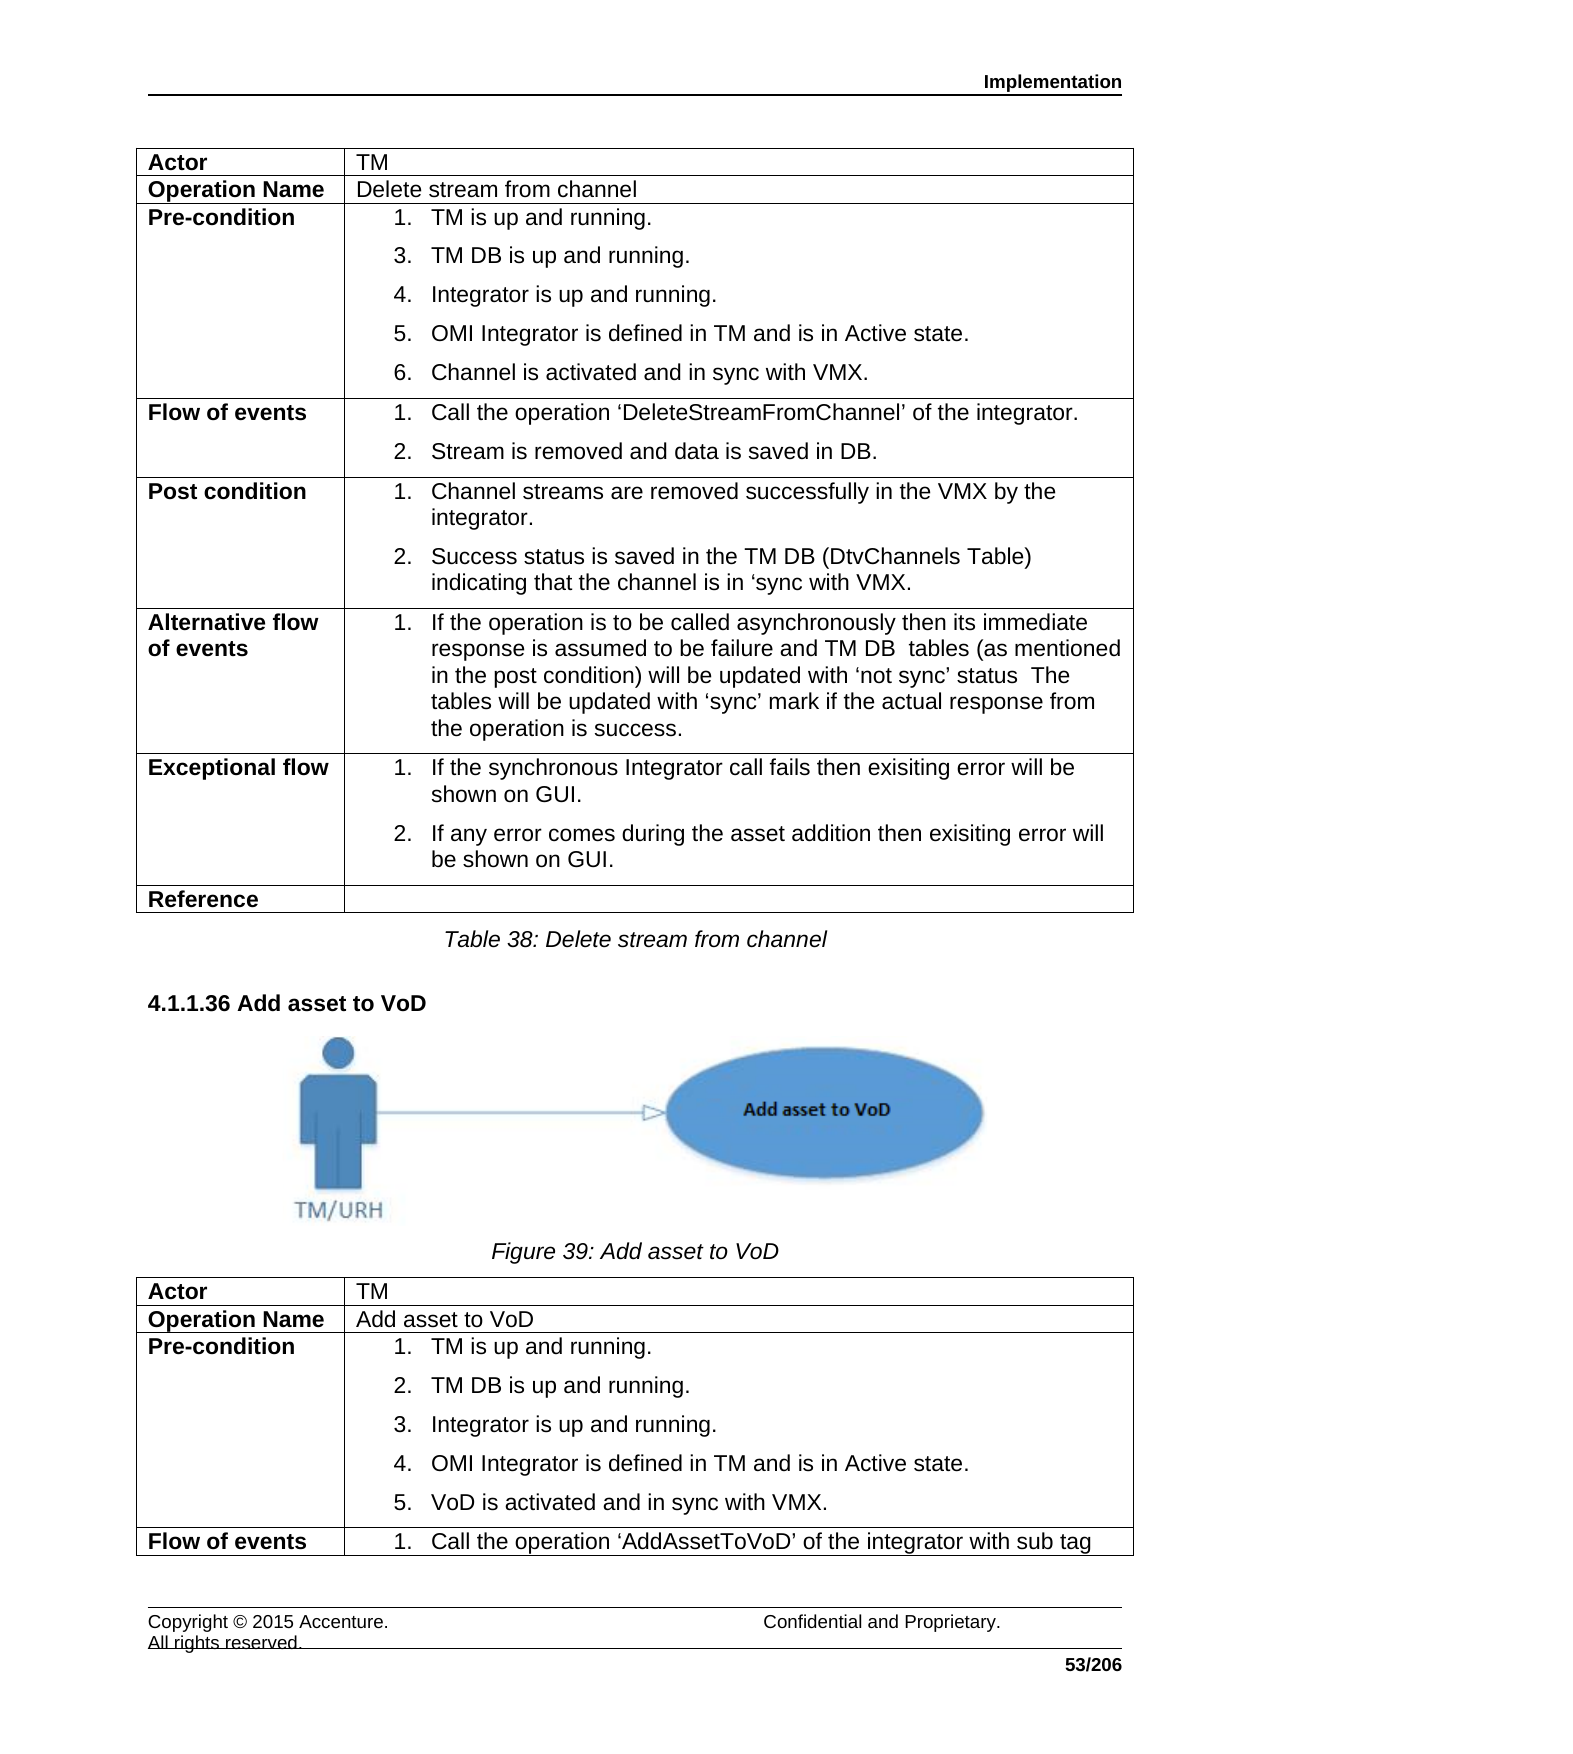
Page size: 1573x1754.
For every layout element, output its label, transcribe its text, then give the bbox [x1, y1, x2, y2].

table_header TM [345, 149, 1133, 175]
subtitle Add asset to VoD [148, 989, 1122, 1016]
text Figure 39: Add asset to VoD [148, 1238, 1122, 1265]
table_cell Exceptional flow [137, 754, 344, 885]
table_header Actor [137, 1278, 344, 1304]
table_cell Post condition [137, 478, 344, 608]
table_cell If the operation is to be called asynchronously then its immediate response is assumed to be failure and TM DB tables (as mentioned in the post condition) will be updated with ‘not sync’ status The tables will be updated with ‘sync’ mark if the actual response from the operation is success. [345, 609, 1133, 753]
table_cell Add asset to VoD [345, 1306, 1133, 1332]
table_cell Alternative flow of events [137, 609, 344, 753]
table_cell If the synchronous Integrator call fails then exisiting error will be shown on GUI. If any error comes during the asset addition then exisiting error will be shown on GUI. [345, 754, 1133, 885]
table_cell Delete stream from channel [345, 176, 1133, 202]
table_cell Flow of events [137, 399, 344, 477]
table_cell Operation Name [137, 1306, 344, 1332]
table_cell TM is up and running. TM DB is up and running. Integrator is up and running. OMI Integrator is defined in TM and is in Active state. VoD is activated and in sync with VMX. [345, 1333, 1133, 1527]
table_cell [345, 886, 1133, 912]
table_cell Reference [137, 886, 344, 912]
table_cell Flow of events [137, 1528, 344, 1555]
table_header TM [345, 1278, 1133, 1304]
table_header Actor [137, 149, 344, 175]
table_cell Pre-condition [137, 1333, 344, 1527]
picture [282, 1036, 988, 1226]
table_cell Call the operation ‘DeleteStreamFromChannel’ of the integrator. Stream is removed and data is saved in DB. [345, 399, 1133, 477]
table_cell Channel streams are removed successfully in the VMX by the integrator. Success status is saved in the TM DB (DtvChannels Table) indicating that the channel is in ‘sync with VMX. [345, 478, 1133, 608]
text Table 38: Delete stream from channel [148, 926, 1122, 952]
table_cell Pre-condition [137, 204, 344, 398]
table_cell TM is up and running. TM DB is up and running. Integrator is up and running. OMI Integrator is defined in TM and is in Active state. Channel is activated and in sync with VMX. [345, 204, 1133, 398]
table_cell Operation Name [137, 176, 344, 202]
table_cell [345, 1528, 1133, 1555]
